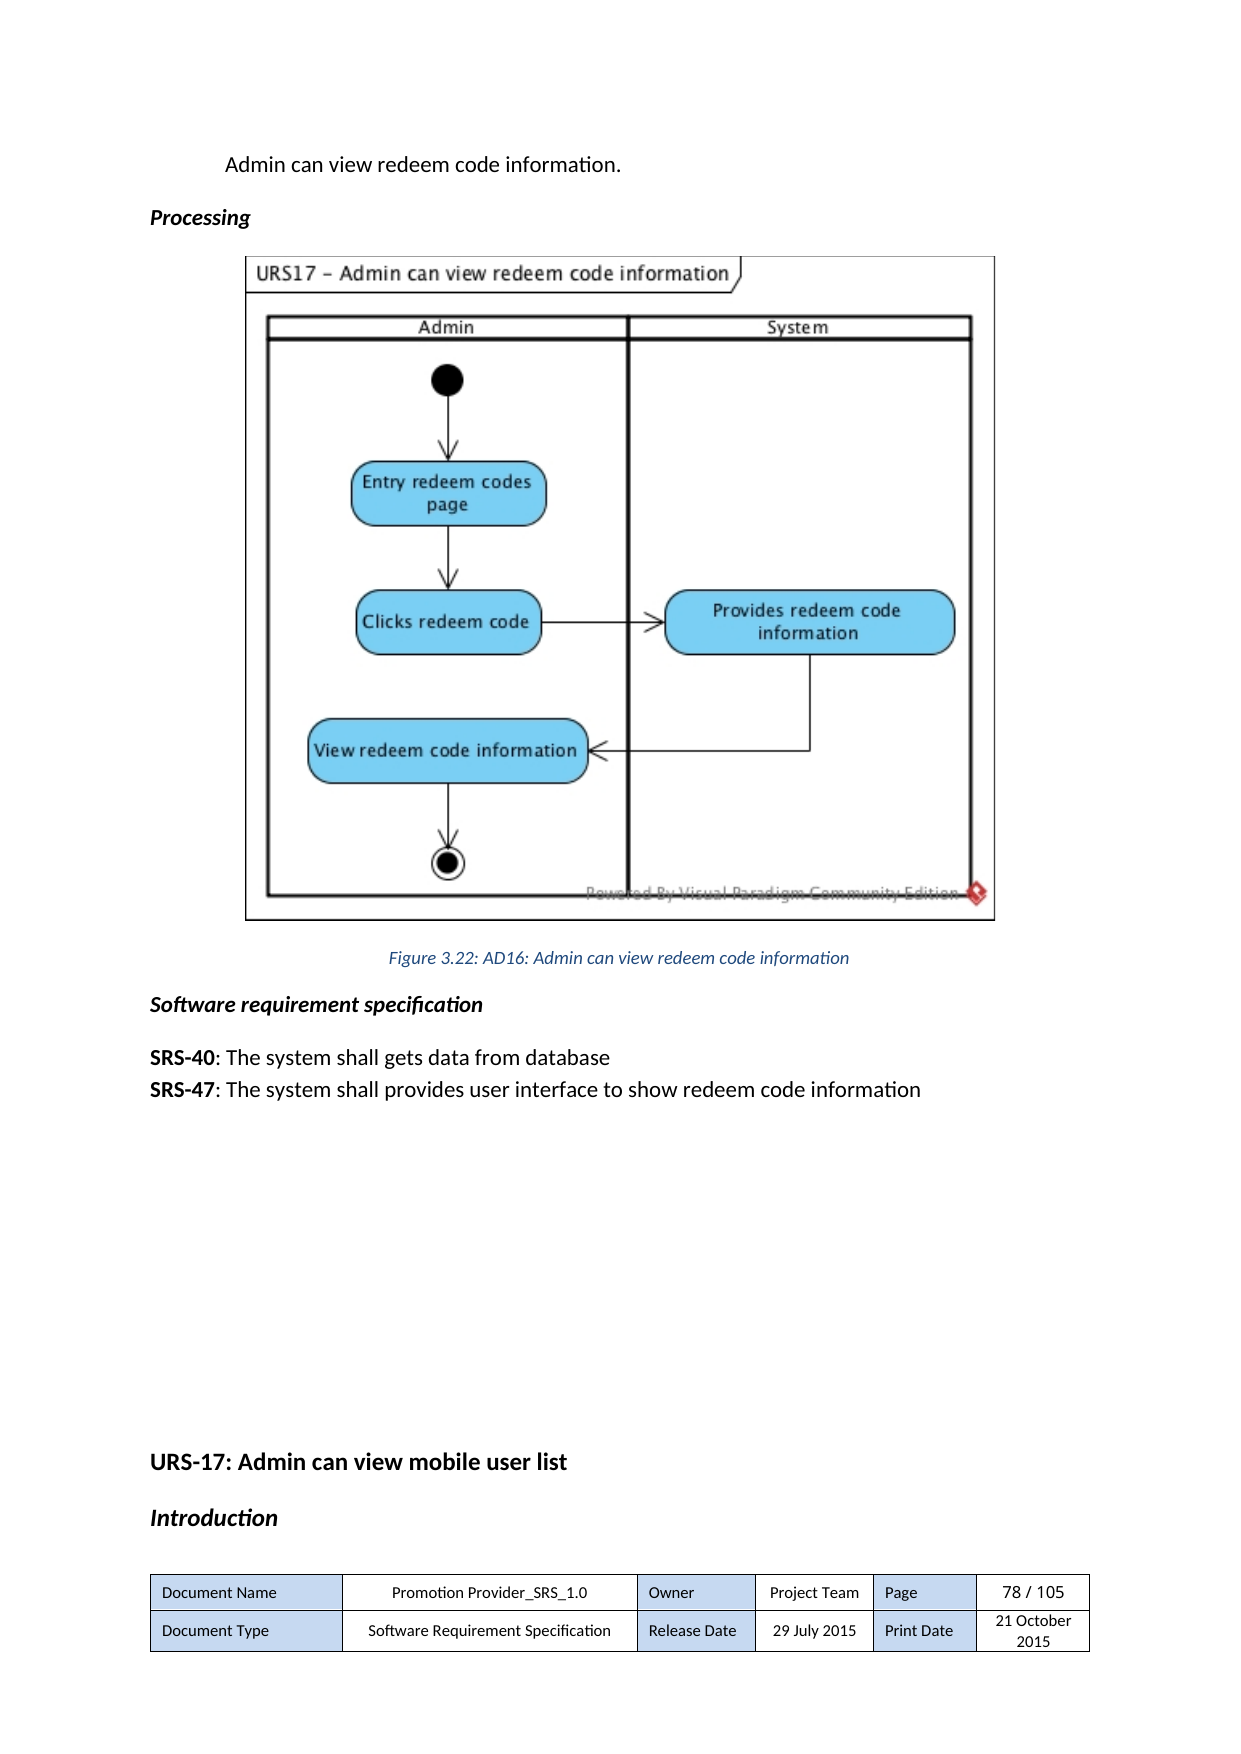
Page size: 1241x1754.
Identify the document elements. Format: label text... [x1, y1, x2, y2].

list SRS-40: The system shall gets data from database SRS-47: The system shall provides user interface to show redeem code information [150, 1043, 1090, 1103]
text Figure 3.22: AD16: Admin can view redeem code information [150, 946, 1090, 969]
text Software requirement specification [150, 990, 1090, 1018]
picture [245, 256, 995, 921]
text Processing [150, 203, 1090, 231]
text Admin can view redeem code information. [225, 150, 1090, 178]
text URS-17: Admin can view mobile user list [150, 1446, 1090, 1477]
text Introduction [150, 1502, 1090, 1532]
